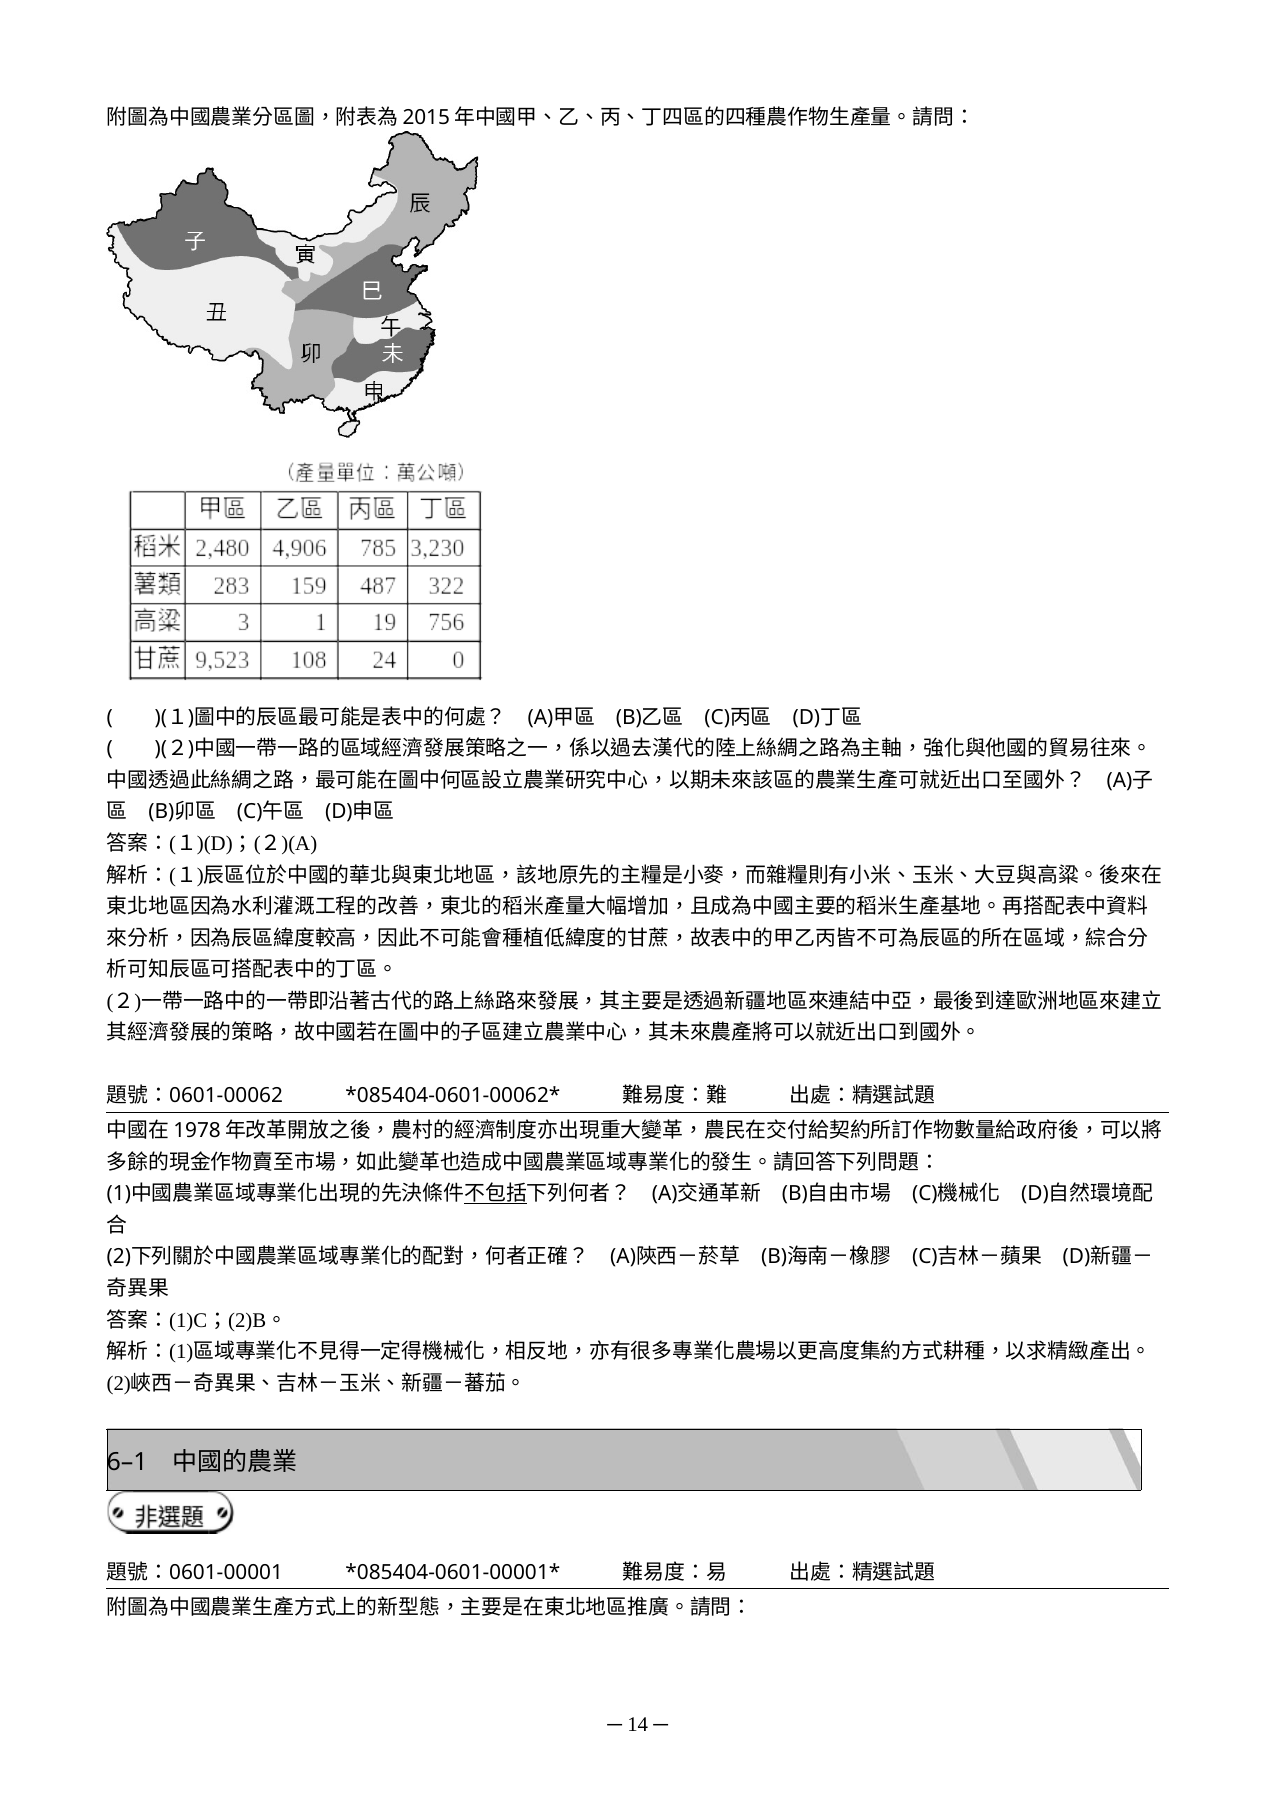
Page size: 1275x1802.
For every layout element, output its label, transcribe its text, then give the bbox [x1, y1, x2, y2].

text 中國在1978年改革開放之後，農村的經濟制度亦出現重大變革，農民在交付給契約所訂作物數量給政府後，可以將多餘的現金作物賣至市場，如此變革也造成中國農業區域專業化的發生。請回答下列問題： (1)中國農業區域專業化出現的先決條件不包括下列何者？ (A)交通革新 (B)自由市場 (C)機械化 (D)自然環境配合 (2)下列關於中國農業區域專業化的配對，何者正確？ (A)陝西－菸草 (B)海南－橡膠 (C)吉林－蘋果 (D)新疆－奇異果 [106, 1113, 1169, 1302]
text 題號：0601-00062 *085404-0601-00062* 難易度：難 出處：精選試題 [106, 1078, 1169, 1112]
text 答案：(１)(D)；(２)(A) [106, 826, 1169, 857]
text 答案：(1)C；(2)B。 [106, 1302, 1169, 1334]
picture [106, 131, 479, 438]
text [106, 1589, 1169, 1621]
text 解析：(1)區域專業化不見得一定得機械化，相反地，亦有很多專業化農場以更高度集約方式耕種，以求精緻產出。 (2)峽西－奇異果、吉林－玉米、新疆－蕃茄。 [106, 1334, 1169, 1397]
text 解析：(１)辰區位於中國的華北與東北地區，該地原先的主糧是小麥，而雜糧則有小米、玉米、大豆與高粱。後來在東北地區因為水利灌溉工程的改善，東北的稻米產量大幅增加，且成為中國主要的稻米生產基地。再搭配表中資料來分析，因為辰區緯度較高，因此不可能會種植低緯度的甘蔗，故表中的甲乙丙皆不可為辰區的所在區域，綜合分析可知辰區可搭配表中的丁區。 (２)一帶一路中的一帶即沿著古代的路上絲路來發展，其主要是透過新疆地區來連結中亞，最後到達歐洲地區來建立其經濟發展的策略，故中國若在圖中的子區建立農業中心，其未來農產將可以就近出口到國外。 [106, 857, 1169, 1047]
text 附圖為中國農業分區圖，附表為2015年中國甲、乙、丙、丁四區的四種農作物生產量。請問： ( )(１)圖中的辰區最可能是表中的何處？ (A)甲區 (B)乙區 (C)丙區 (D)丁區 ( )(２)中國一帶一路的區域經濟發展策略之一，係以過去漢代的陸上絲綢之路為主軸，強化與他國的貿易往來。中國透過此絲綢之路，最可能在圖中何區設立農業研究中心，以期未來該區的農業生產可就近出口至國外？ (A)子區 (B)卯區 (C)午區 (D)申區 [106, 100, 1169, 826]
text 題號：0601-00001 *085404-0601-00001* 難易度：易 出處：精選試題 [106, 1555, 1169, 1588]
text 6–1 中國的農業 [106, 1428, 1169, 1492]
